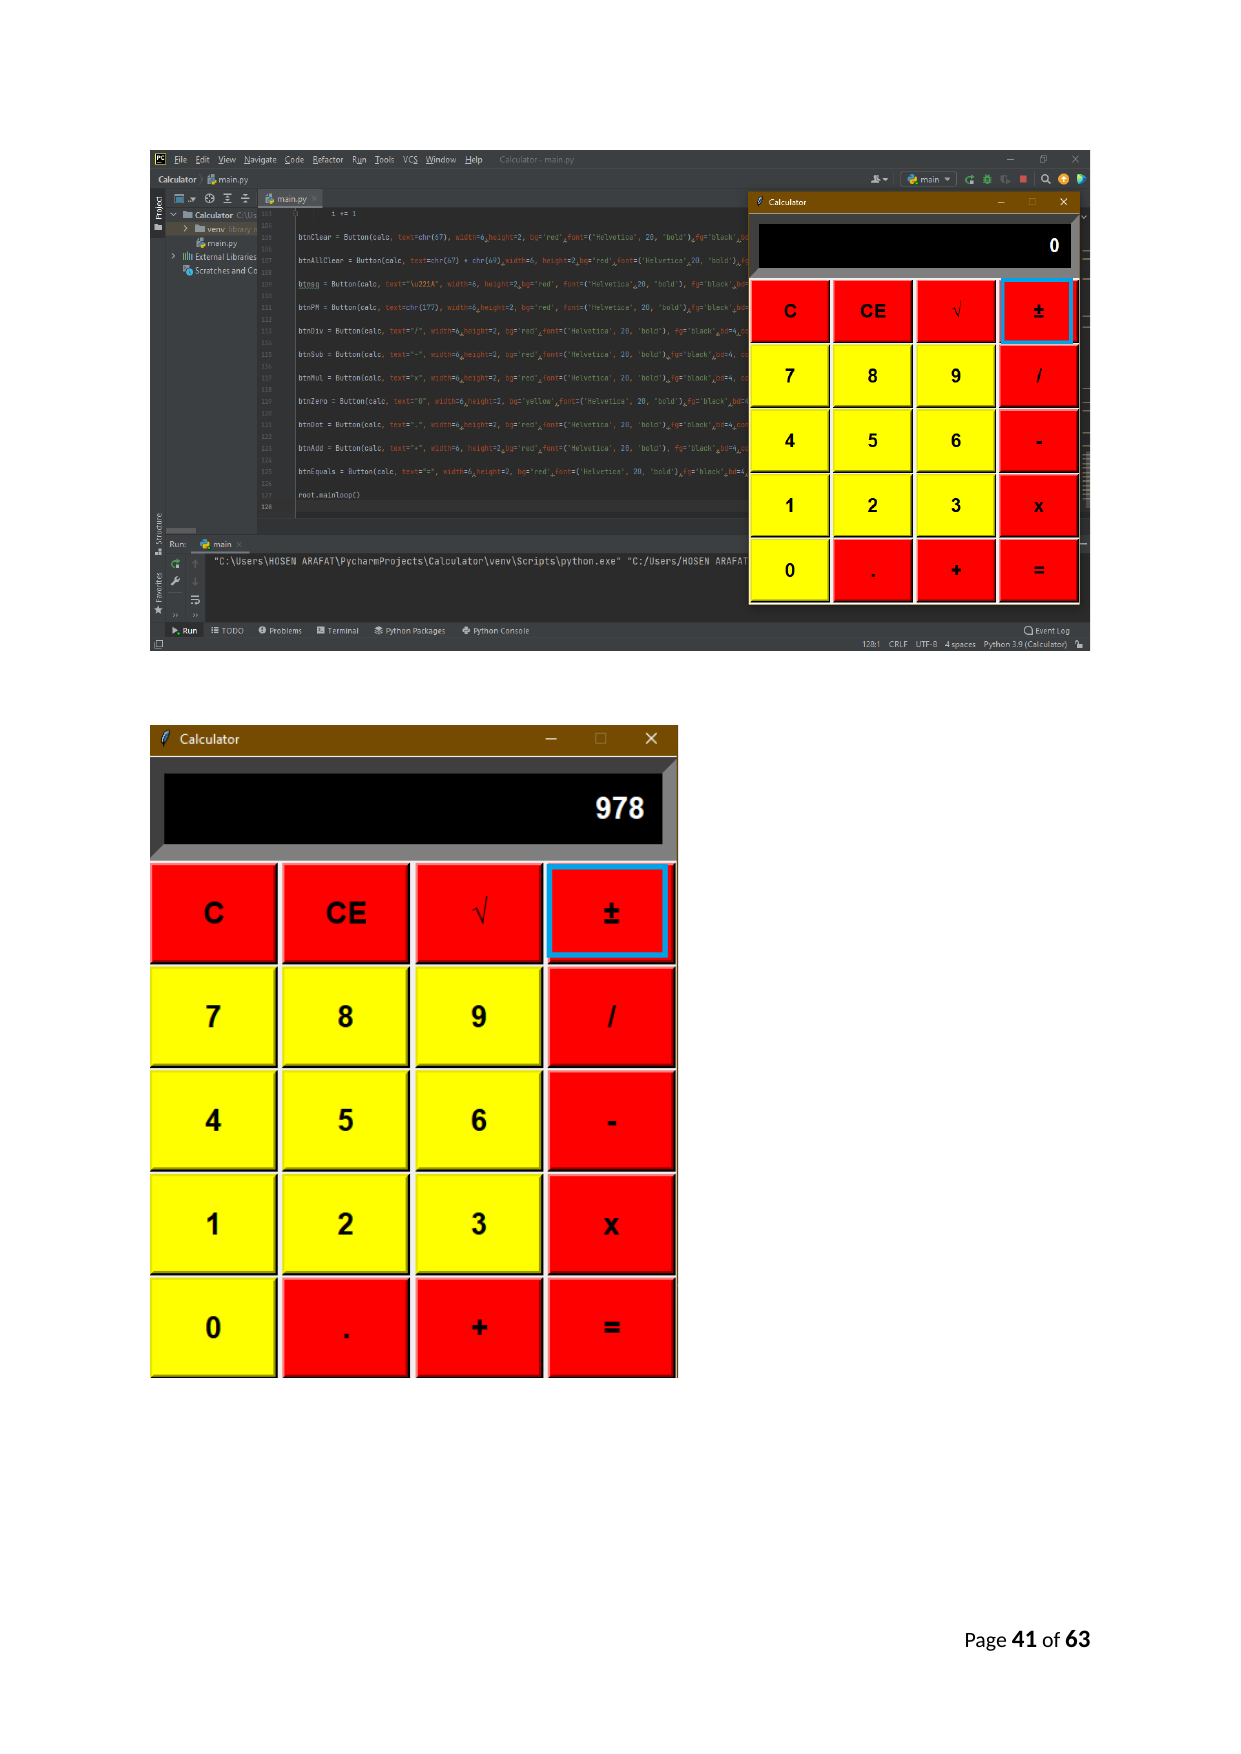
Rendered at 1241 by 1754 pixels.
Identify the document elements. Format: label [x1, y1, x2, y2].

picture [150, 725, 679, 1378]
picture [150, 150, 1091, 651]
